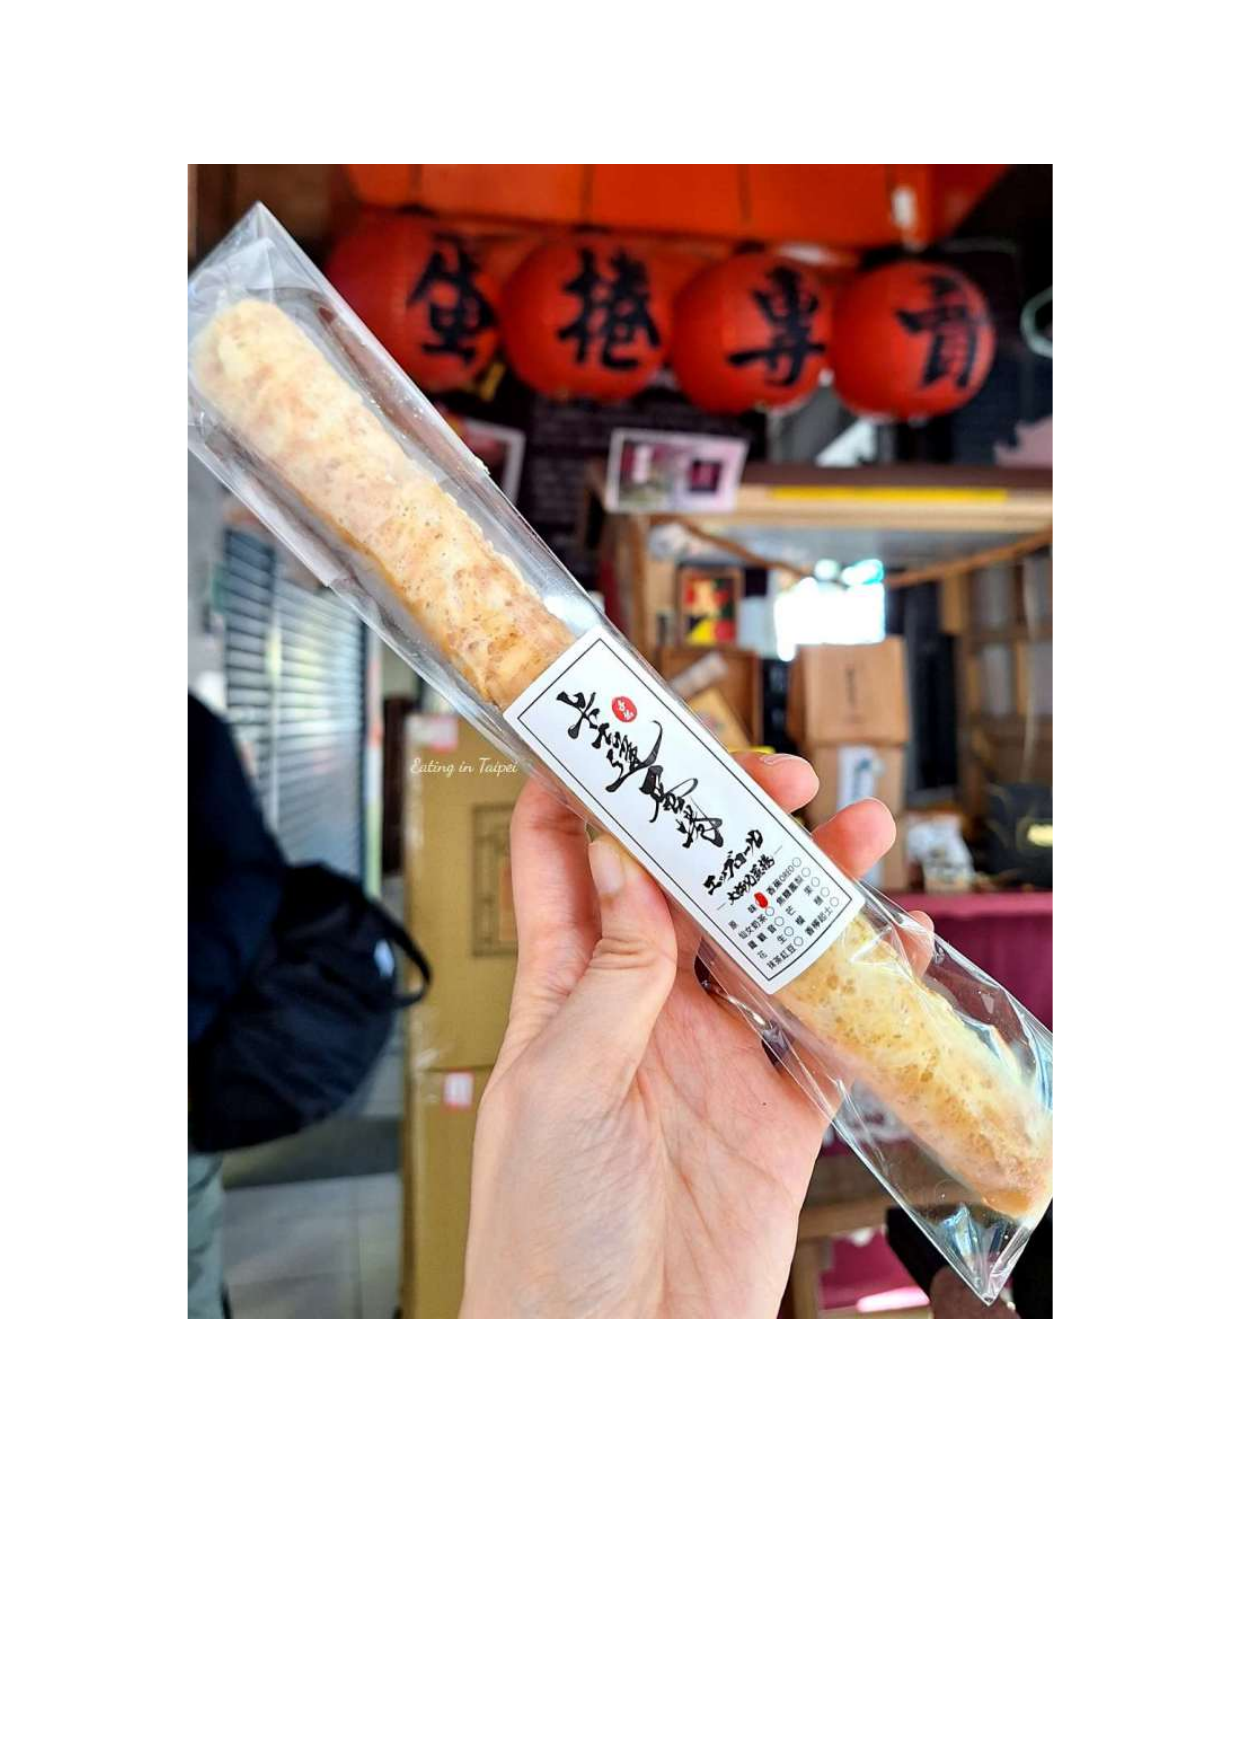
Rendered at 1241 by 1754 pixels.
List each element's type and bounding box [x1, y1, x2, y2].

picture [187, 164, 1053, 1319]
